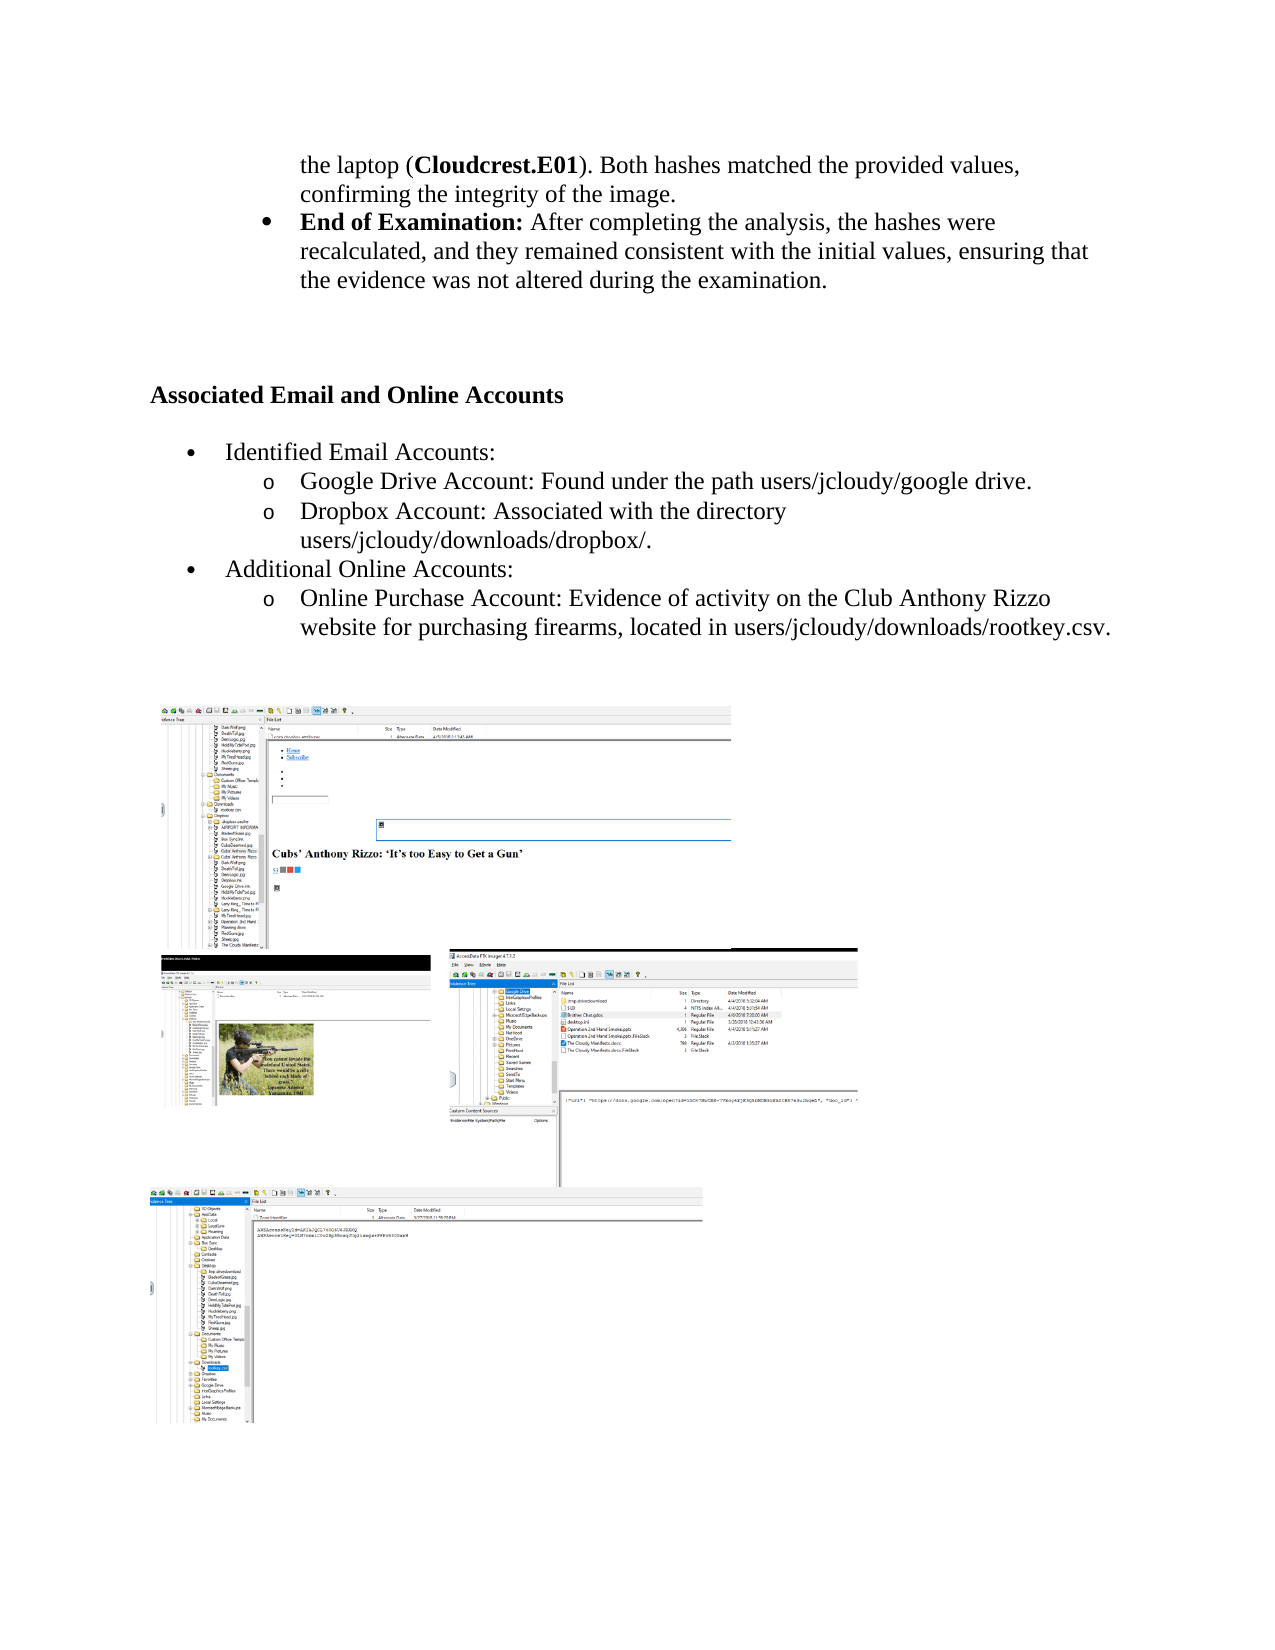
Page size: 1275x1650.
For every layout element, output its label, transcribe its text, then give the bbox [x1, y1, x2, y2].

list Online Purchase Account: Evidence of activity on the Club Anthony Rizzo website for purchasing firearms, located in users/jcloudy/downloads/rootkey.csv. [262, 583, 1125, 641]
list End of Examination: After completing the analysis, the hashes were recalculated, and they remained consistent with the initial values, ensuring that the evidence was not altered during the examination. [262, 207, 1125, 294]
list Dropbox Account: Associated with the directory users/jcloudy/downloads/dropbox/. [262, 496, 1125, 554]
picture [161, 955, 431, 1106]
list Identified Email Accounts: [187, 437, 1125, 466]
picture [150, 706, 858, 1423]
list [262, 150, 1125, 207]
list Google Drive Account: Found under the path users/jcloudy/google drive. [262, 466, 1125, 496]
list Additional Online Accounts: [187, 554, 1125, 583]
text Associated Email and Online Accounts [150, 380, 1125, 409]
